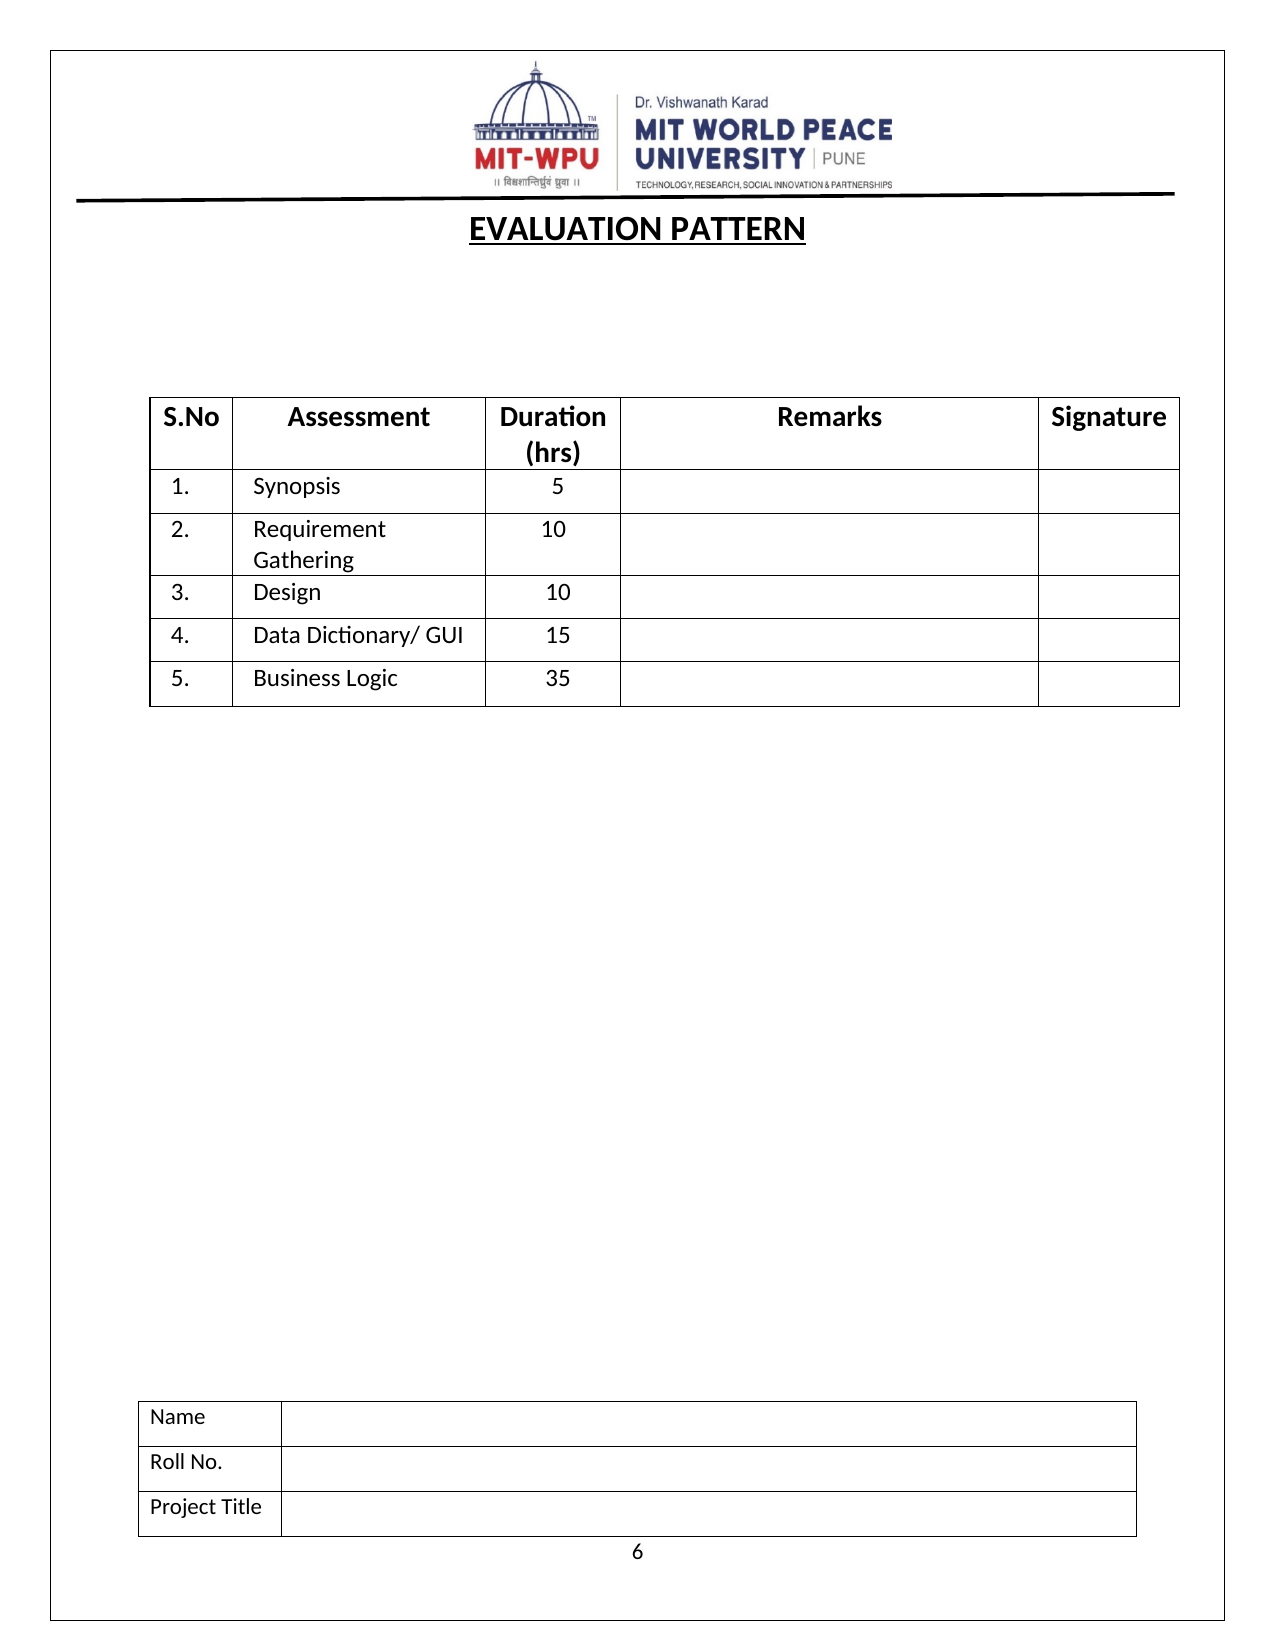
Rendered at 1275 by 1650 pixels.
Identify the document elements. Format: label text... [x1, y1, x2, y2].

table_cell Business Logic [233, 662, 485, 706]
table_cell [621, 576, 1038, 618]
table_cell 10 [486, 514, 620, 574]
table_cell Data Dictionary/ GUI [233, 619, 485, 661]
table_cell [1039, 662, 1179, 706]
table_cell [621, 662, 1038, 706]
table_cell [151, 470, 232, 512]
table_cell 5 [486, 470, 620, 512]
table_cell Requirement Gathering [233, 514, 485, 574]
table_cell [151, 619, 232, 661]
table_cell [151, 576, 232, 618]
table_cell 10 [486, 576, 620, 618]
table_cell [621, 514, 1038, 574]
table_cell [621, 470, 1038, 512]
picture [472, 60, 892, 191]
table_cell [151, 514, 232, 574]
table_cell [1039, 514, 1179, 574]
table_cell Synopsis [233, 470, 485, 512]
text EVALUATION PATTERN [150, 206, 1125, 249]
table_cell [151, 662, 232, 706]
table_header Assessment [233, 398, 485, 469]
table_header S.No [151, 398, 232, 469]
table_header Signature [1039, 398, 1179, 469]
table_cell [1039, 576, 1179, 618]
table_header Duration (hrs) [486, 398, 620, 469]
table_cell 35 [486, 662, 620, 706]
table_header Remarks [621, 398, 1038, 469]
table_cell [1039, 619, 1179, 661]
table_cell [1039, 470, 1179, 512]
table_cell Design [233, 576, 485, 618]
table_cell [621, 619, 1038, 661]
table_cell 15 [486, 619, 620, 661]
